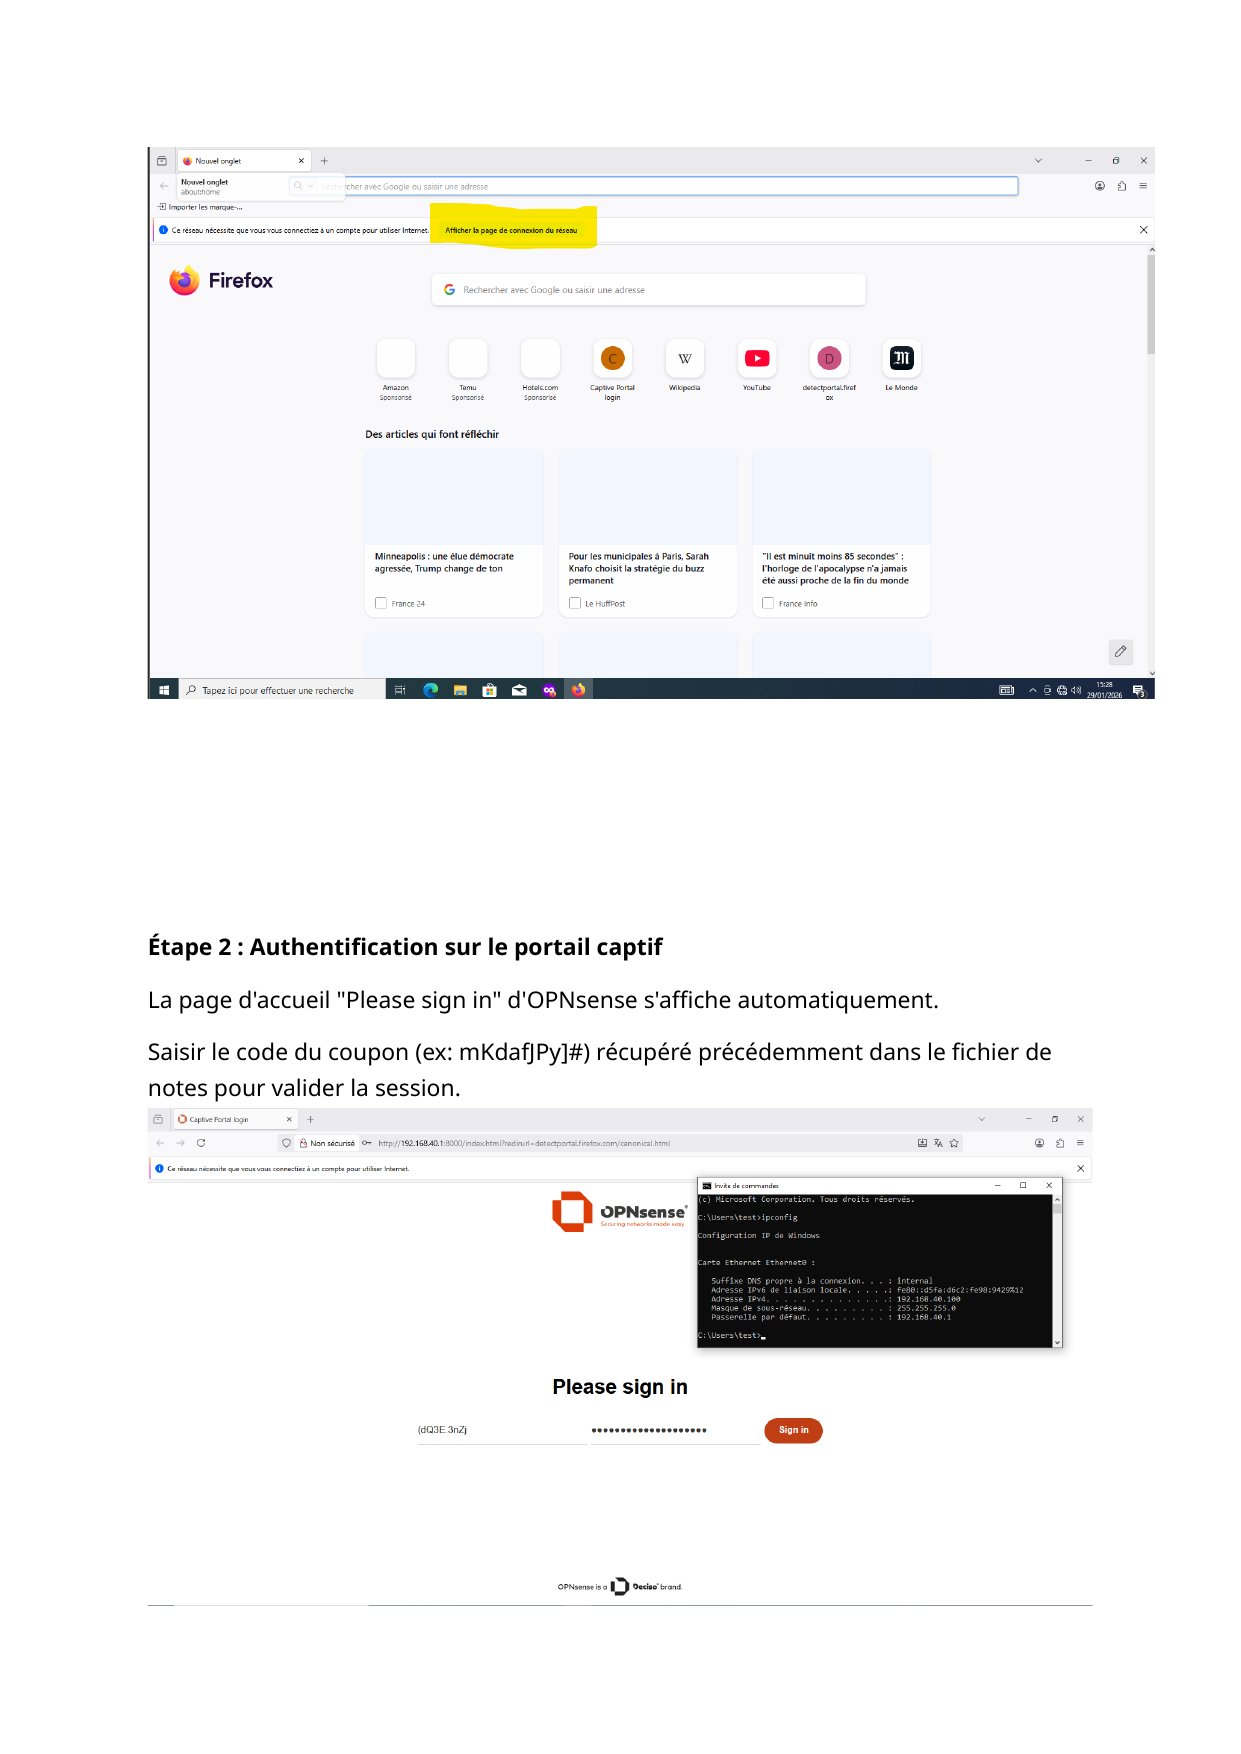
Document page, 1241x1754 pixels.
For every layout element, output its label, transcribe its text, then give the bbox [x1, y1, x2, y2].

text Étape 2 : Authentification sur le portail captif [148, 931, 1093, 962]
picture [147, 1108, 1093, 1606]
text La page d'accueil "Please sign in" d'OPNsense s'affiche automatiquement. [148, 983, 1093, 1015]
text Saisir le code du coupon (ex: mKdafJPy]#) récupéré précédemment dans le fichier de notes pour valider la session. [148, 1036, 1093, 1108]
picture [147, 147, 1155, 699]
